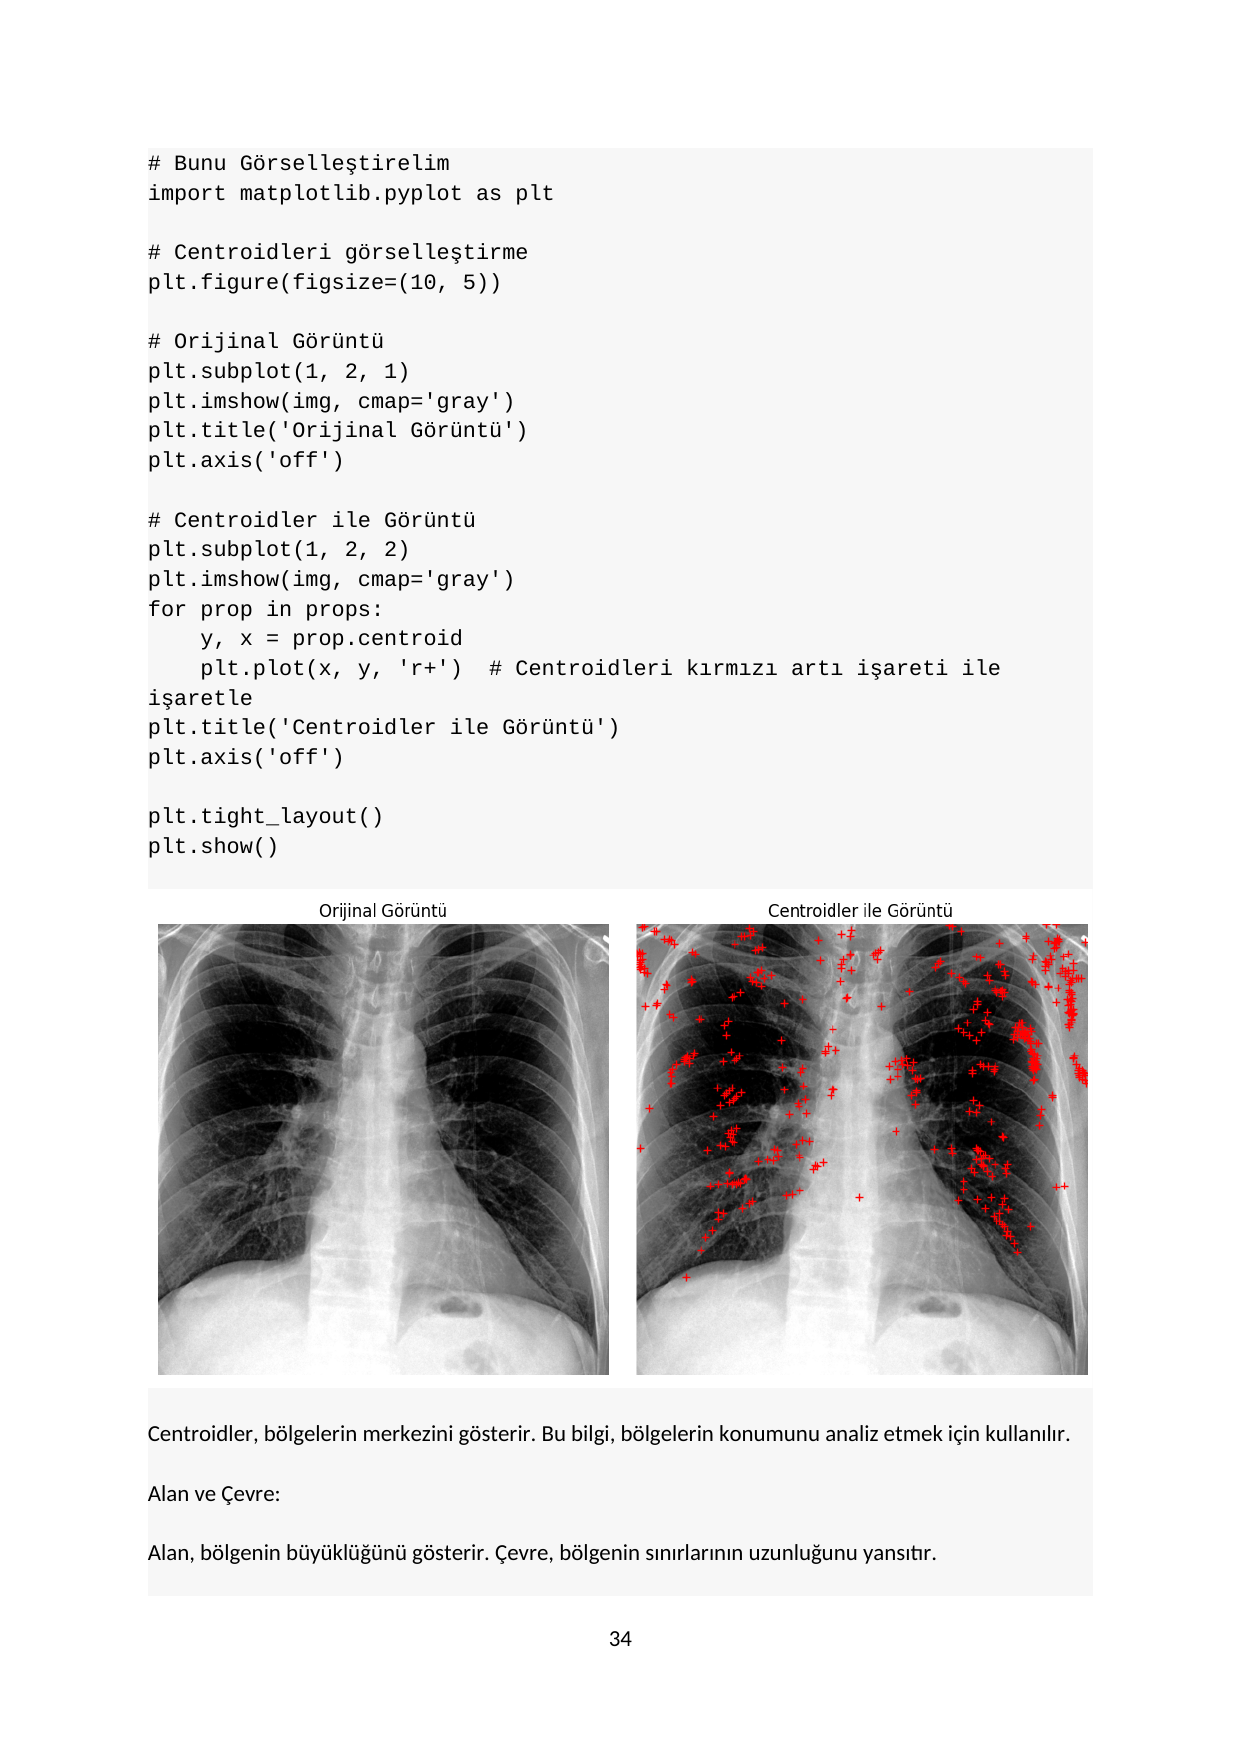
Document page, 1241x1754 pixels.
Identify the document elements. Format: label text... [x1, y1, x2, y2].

text plt.imshow(img, cmap='gray') [148, 385, 1093, 415]
text import matplotlib.pyplot as plt [148, 177, 1093, 207]
text plt.title('Centroidler ile Görüntü') [148, 712, 1093, 741]
text plt.axis('off') [148, 444, 1093, 474]
text plt.axis('off') [148, 741, 1093, 771]
text Alan, bölgenin büyüklüğünü gösterir. Çevre, bölgenin sınırlarının uzunluğunu yansıtır. [148, 1536, 1093, 1566]
text plt.tight_layout() [148, 801, 1093, 830]
text plt.figure(figsize=(10, 5)) [148, 266, 1093, 296]
text plt.subplot(1, 2, 1) [148, 355, 1093, 385]
text plt.subplot(1, 2, 2) [148, 533, 1093, 563]
text # Bunu Görselleştirelim [148, 148, 1093, 177]
text # Orijinal Görüntü [148, 326, 1093, 355]
text plt.show() [148, 830, 1093, 860]
text Alan ve Çevre: [148, 1477, 1093, 1507]
text plt.plot(x, y, 'r+') # Centroidleri kırmızı artı işareti ile işaretle [148, 652, 1093, 712]
text # Centroidleri görselleştirme [148, 237, 1093, 266]
text y, x = prop.centroid [148, 623, 1093, 652]
picture [147, 889, 1093, 1388]
text for prop in props: [148, 593, 1093, 623]
text Centroidler, bölgelerin merkezini gösterir. Bu bilgi, bölgelerin konumunu analiz etmek için kullanılır. [148, 1418, 1093, 1447]
text # Centroidler ile Görüntü [148, 504, 1093, 533]
text plt.imshow(img, cmap='gray') [148, 563, 1093, 593]
text plt.title('Orijinal Görüntü') [148, 415, 1093, 444]
